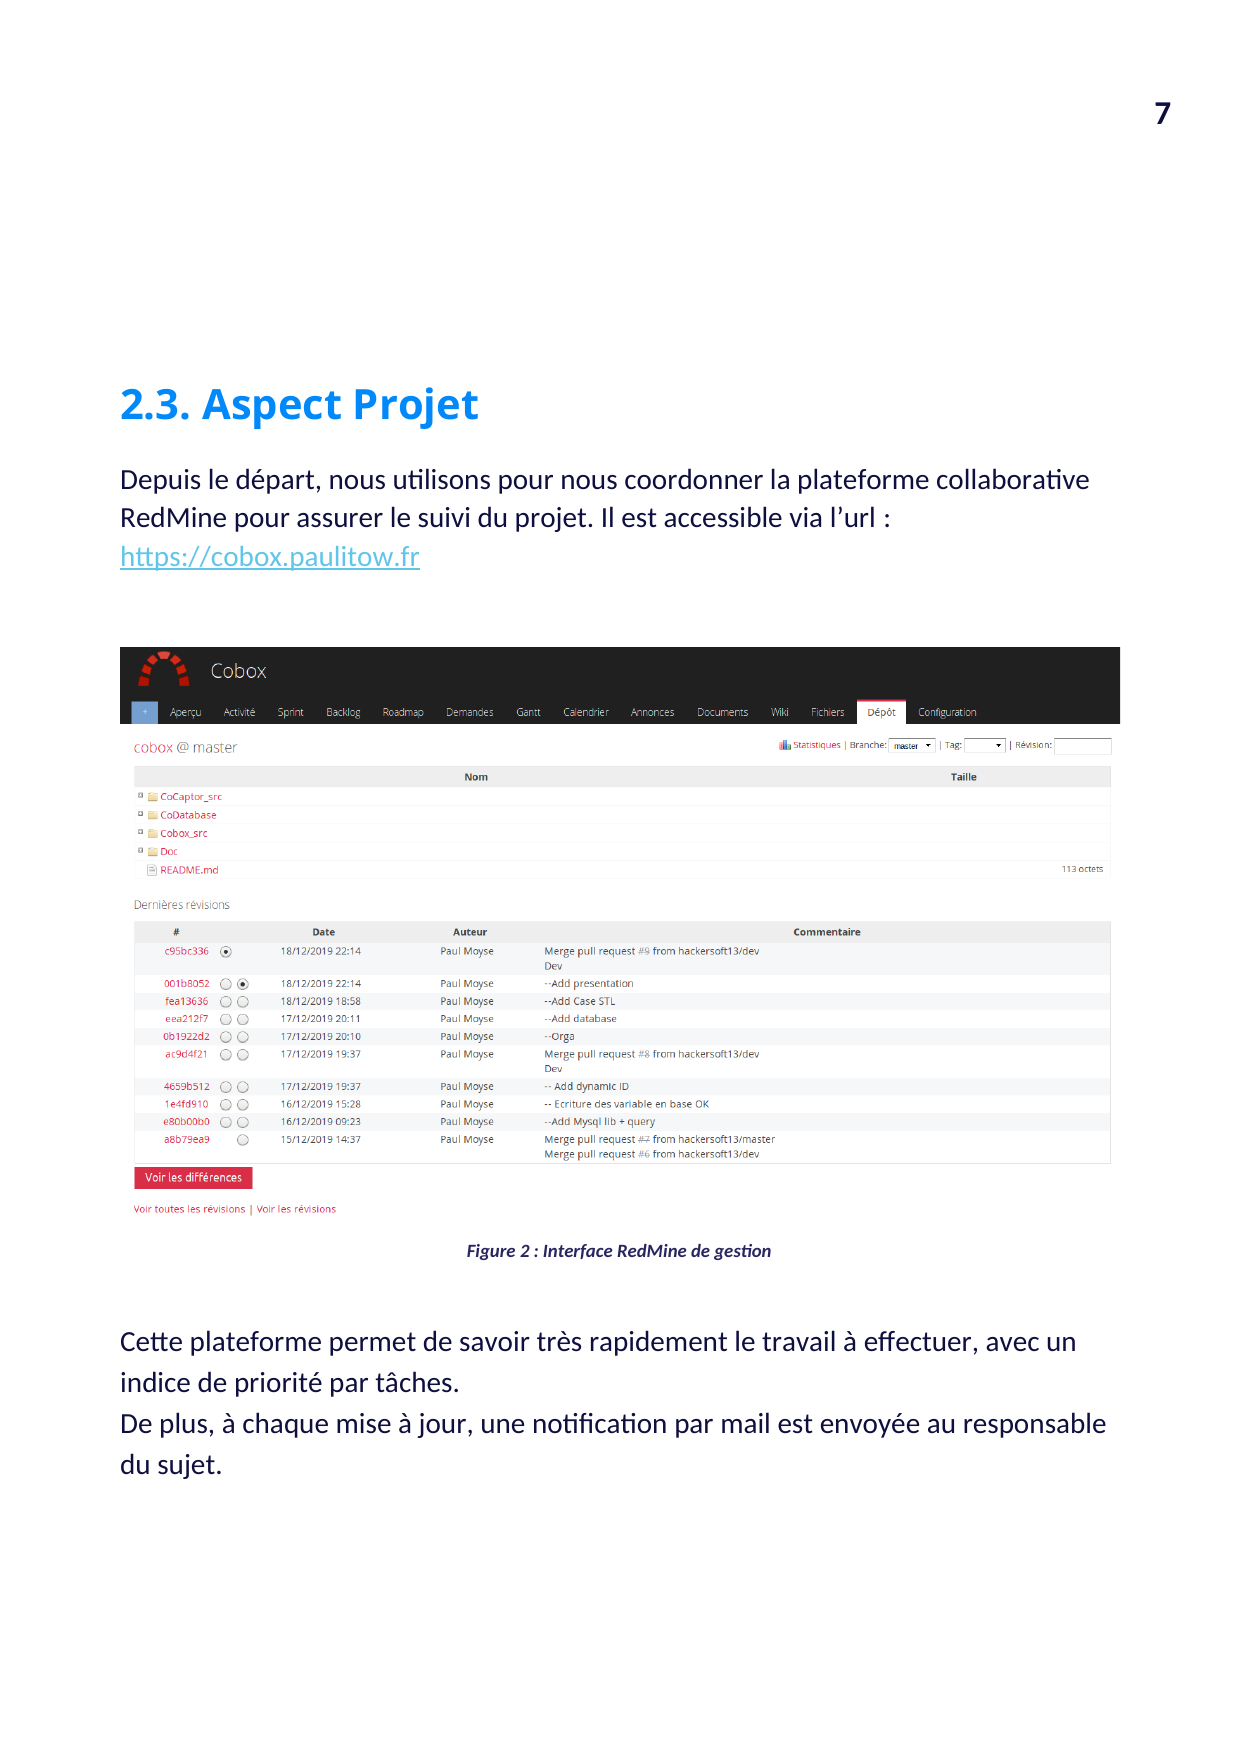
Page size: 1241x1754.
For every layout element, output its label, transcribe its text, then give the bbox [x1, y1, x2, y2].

text De plus, à chaque mise à jour, une notification par mail est envoyée au responsable du sujet. [120, 1405, 1120, 1482]
subtitle 2.3. Aspect Projet [120, 375, 1120, 432]
text Depuis le départ, nous utilisons pour nous coordonner la plateforme collaborative RedMine pour assurer le suivi du projet. Il est accessible via l’url : https://cobox.paulitow.fr [120, 461, 1120, 573]
picture [120, 647, 1121, 1220]
text Cette plateforme permet de savoir très rapidement le travail à effectuer, avec un indice de priorité par tâches. [120, 1323, 1120, 1400]
